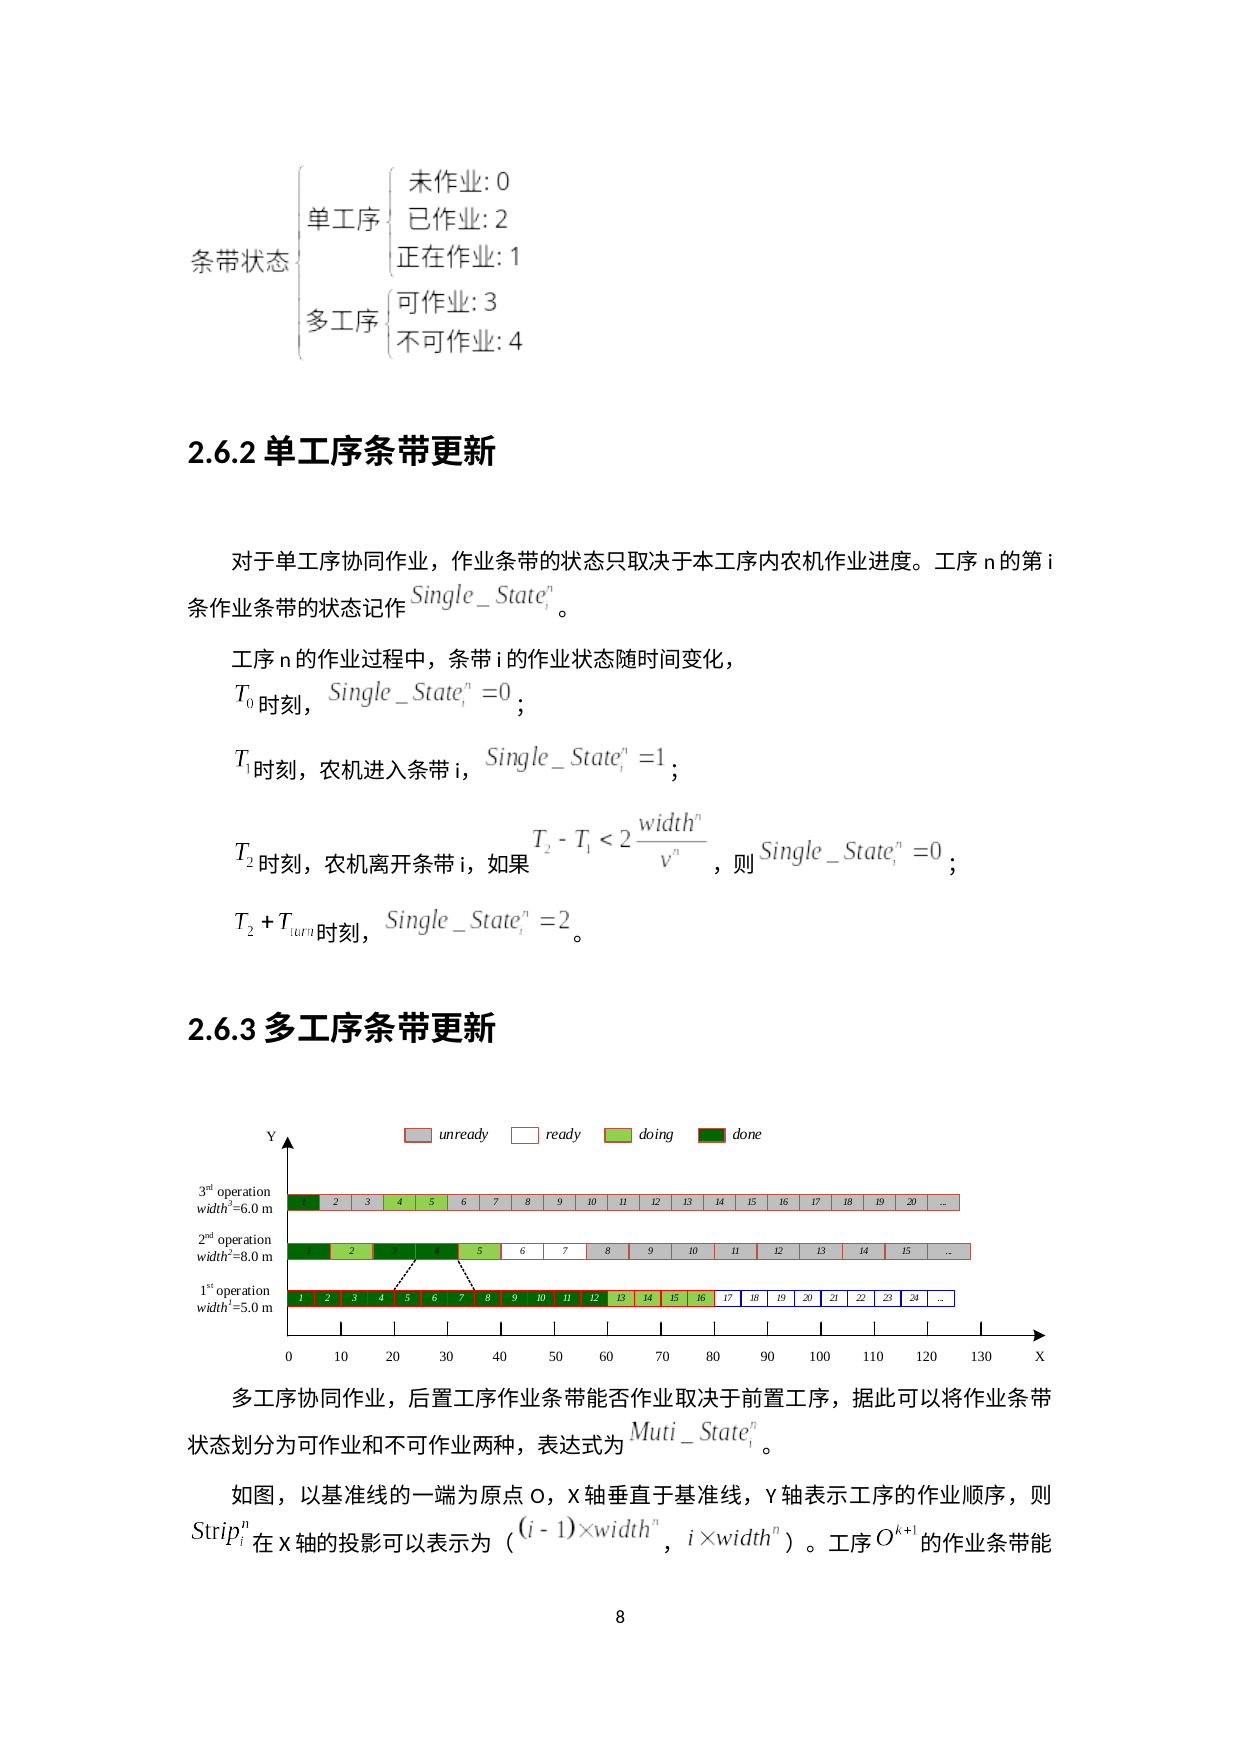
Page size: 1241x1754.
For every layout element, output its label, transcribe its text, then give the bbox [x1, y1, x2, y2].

text 时刻，。 [187, 901, 1053, 966]
text 时刻，农机进入条带i，； [187, 739, 1053, 804]
text 对于单工序协同作业，作业条带的状态只取决于本工序内农机作业进度。工序n的第i条作业条带的状态记作。 [187, 544, 1053, 641]
text 工序n的作业过程中，条带i的作业状态随时间变化， [187, 641, 1053, 674]
text 时刻，农机离开条带i，如果，则； [187, 804, 1053, 901]
subtitle 多工序条带更新 [187, 993, 1053, 1058]
text 多工序协同作业，后置工序作业条带能否作业取决于前置工序，据此可以将作业条带状态划分为可作业和不可作业两种，表达式为。 [187, 1381, 1053, 1478]
subtitle 单工序条带更新 [187, 417, 1053, 482]
text 时刻，； [187, 674, 1053, 739]
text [187, 1478, 1053, 1576]
